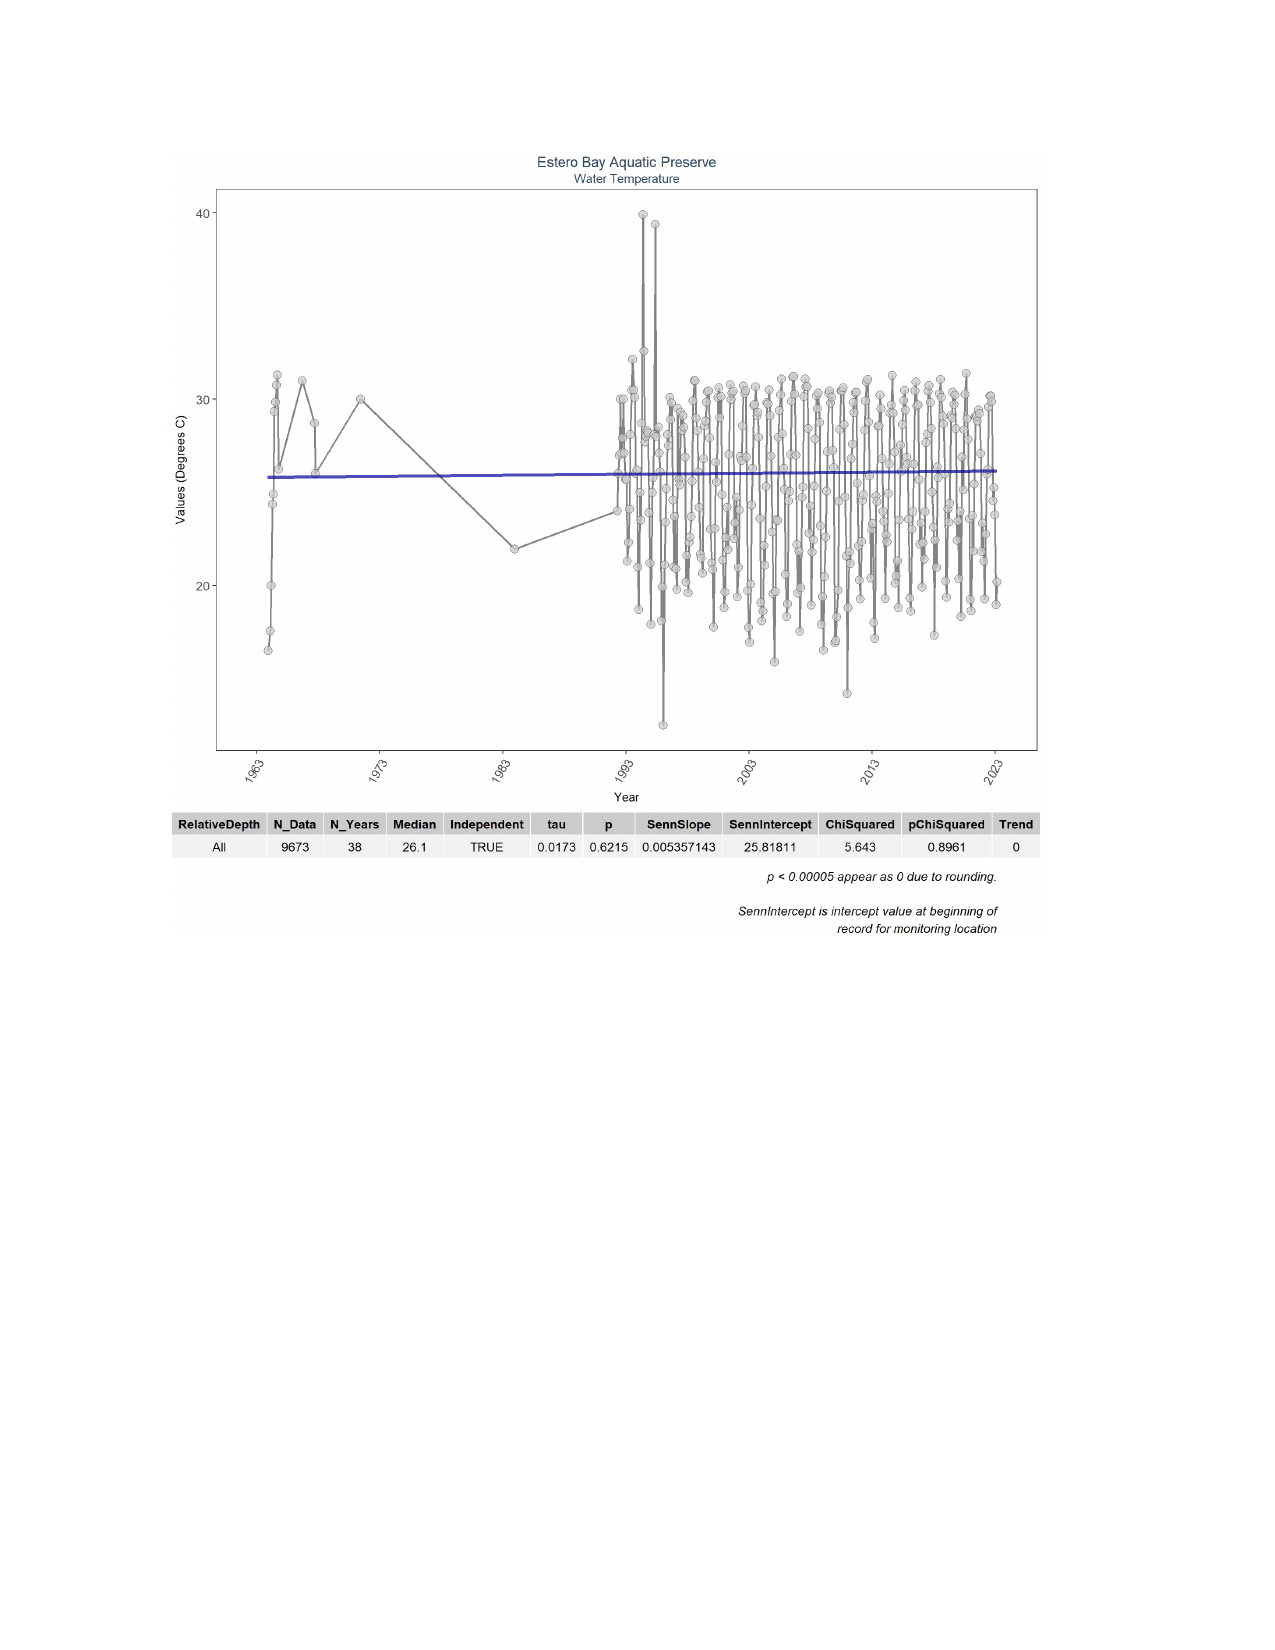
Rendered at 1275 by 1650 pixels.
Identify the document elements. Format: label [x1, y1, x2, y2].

picture [168, 150, 1044, 938]
